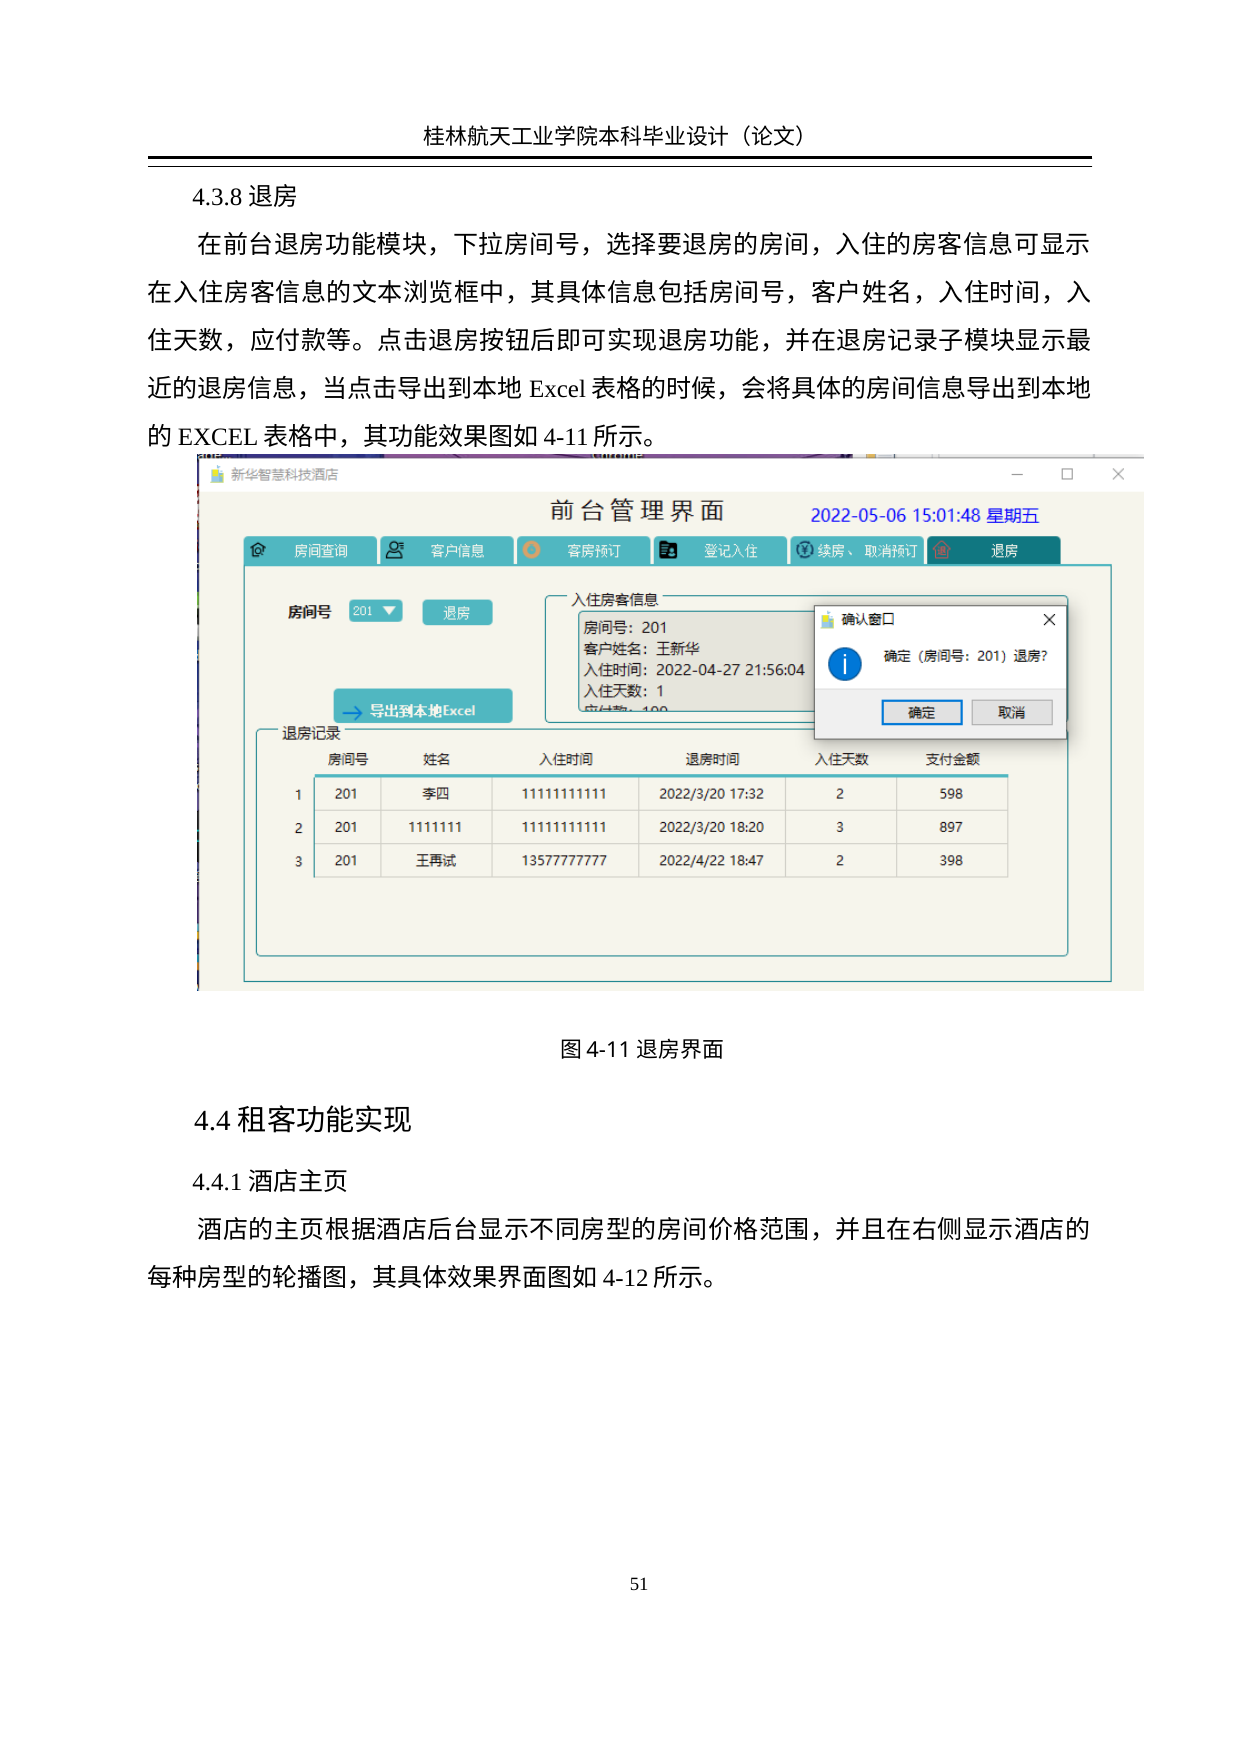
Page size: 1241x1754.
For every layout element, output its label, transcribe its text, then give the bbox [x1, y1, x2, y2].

text 酒店的主页根据酒店后台显示不同房型的房间价格范围，并且在右侧显示酒店的每种房型的轮播图，其具体效果界面图如4-12所示。 [148, 1200, 1092, 1296]
subtitle 租客功能实现 [194, 1092, 1092, 1140]
text 图4-11 退房界面 [148, 1019, 1092, 1067]
picture [197, 454, 1144, 991]
text 在前台退房功能模块，下拉房间号，选择要退房的房间，入住的房客信息可显示在入住房客信息的文本浏览框中，其具体信息包括房间号，客户姓名，入住时间，入住天数，应付款等。点击退房按钮后即可实现退房功能，并在退房记录子模块显示最近的退房信息，当点击导出到本地Excel表格的时候，会将具体的房间信息导出到本地的EXCEL表格中，其功能效果图如4-11所示。 [148, 215, 1092, 455]
subtitle 退房 [192, 167, 1092, 215]
subtitle 酒店主页 [192, 1152, 1092, 1200]
